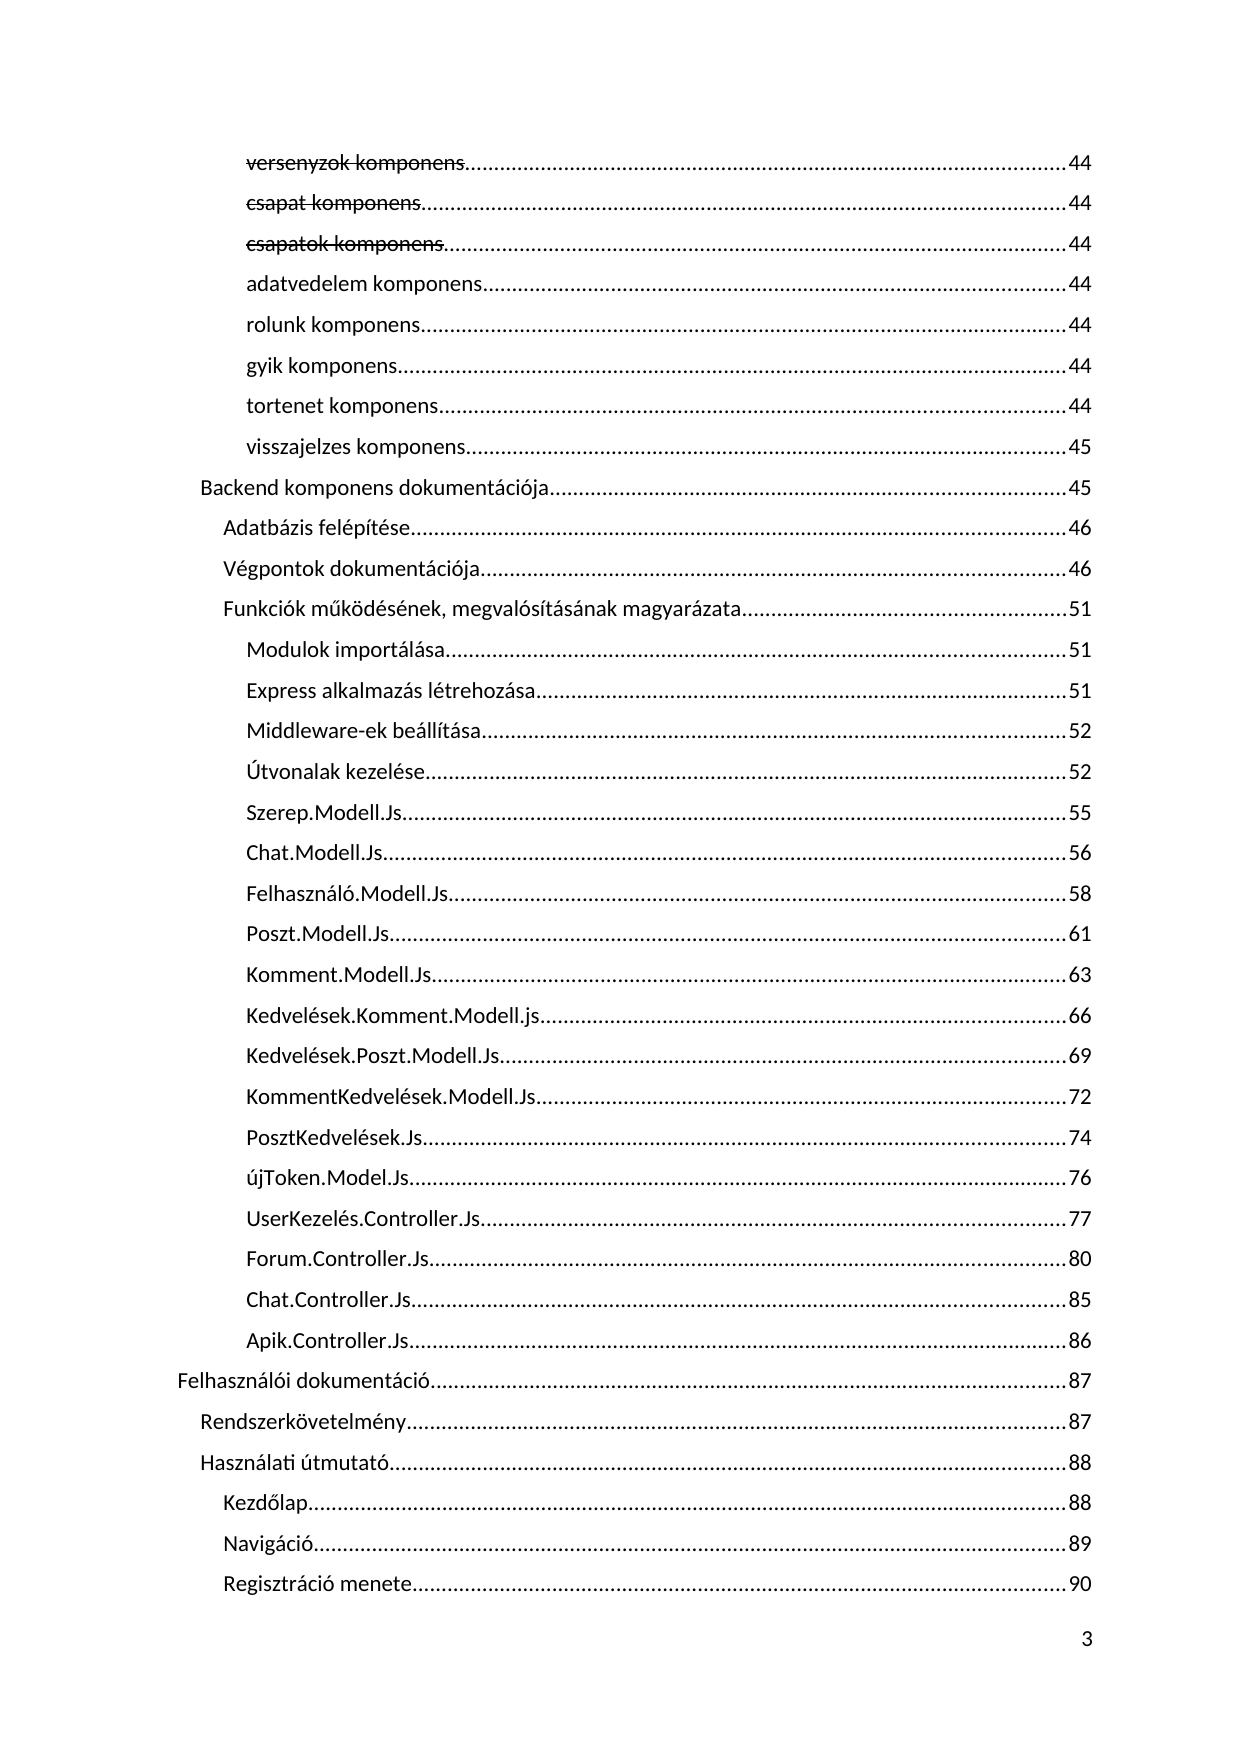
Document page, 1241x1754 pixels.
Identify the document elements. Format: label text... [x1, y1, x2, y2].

text PosztKedvelések.Js 74 [246, 1123, 1092, 1151]
text Navigáció 89 [223, 1529, 1092, 1557]
text Modulok importálása 51 [246, 635, 1092, 663]
text Felhasználó.Modell.Js 58 [246, 879, 1092, 907]
text UserKezelés.Controller.Js 77 [246, 1204, 1092, 1232]
text rolunk komponens 44 [246, 310, 1092, 338]
text gyik komponens 44 [246, 351, 1092, 379]
text visszajelzes komponens 45 [246, 432, 1092, 460]
text újToken.Model.Js 76 [246, 1163, 1092, 1191]
text Poszt.Modell.Js 61 [246, 919, 1092, 948]
text csapat komponens 44 [246, 188, 1092, 216]
text Kedvelések.Komment.Modell.js 66 [246, 1001, 1092, 1029]
text Middleware-ek beállítása 52 [246, 716, 1092, 744]
text Komment.Modell.Js 63 [246, 960, 1092, 988]
text Felhasználói dokumentáció 87 [177, 1366, 1092, 1394]
text Chat.Controller.Js 85 [246, 1285, 1092, 1313]
text Használati útmutató 88 [200, 1448, 1092, 1476]
text Kedvelések.Poszt.Modell.Js 69 [246, 1041, 1092, 1069]
text versenyzok komponens 44 [246, 148, 1092, 176]
text Végpontok dokumentációja 46 [223, 554, 1092, 582]
text tortenet komponens 44 [246, 391, 1092, 419]
text Regisztráció menete 90 [223, 1569, 1092, 1598]
text adatvedelem komponens 44 [246, 269, 1092, 298]
text Adatbázis felépítése 46 [223, 513, 1092, 541]
text Rendszerkövetelmény 87 [200, 1407, 1092, 1435]
text csapatok komponens 44 [246, 229, 1092, 257]
text Chat.Modell.Js 56 [246, 838, 1092, 866]
text Express alkalmazás létrehozása 51 [246, 676, 1092, 704]
text Kezdőlap 88 [223, 1488, 1092, 1516]
text Apik.Controller.Js 86 [246, 1326, 1092, 1354]
text Backend komponens dokumentációja 45 [200, 473, 1092, 501]
text KommentKedvelések.Modell.Js 72 [246, 1082, 1092, 1110]
text Funkciók működésének, megvalósításának magyarázata 51 [223, 594, 1092, 623]
text Szerep.Modell.Js 55 [246, 798, 1092, 826]
text Útvonalak kezelése 52 [246, 757, 1092, 785]
text Forum.Controller.Js 80 [246, 1244, 1092, 1273]
